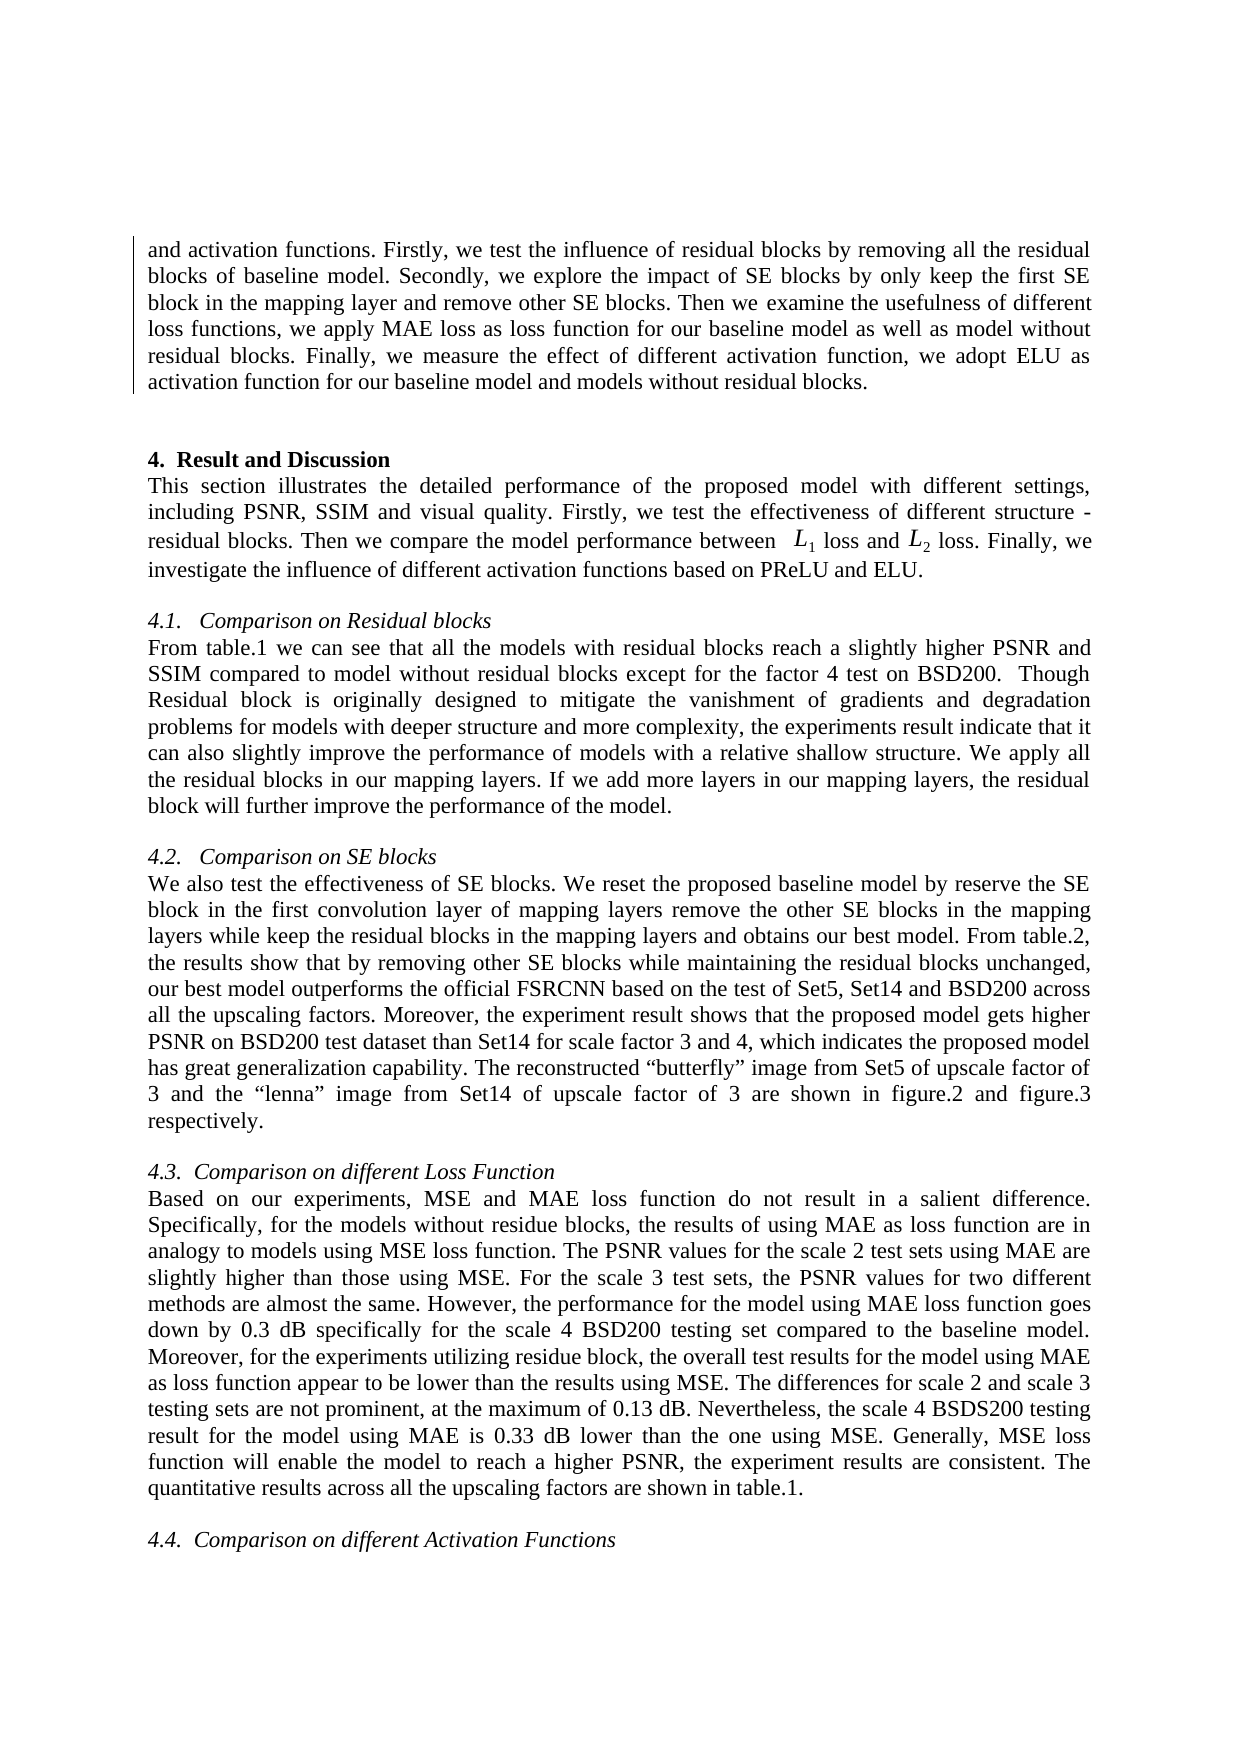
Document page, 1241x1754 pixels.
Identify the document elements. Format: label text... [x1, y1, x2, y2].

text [148, 236, 1092, 394]
text This section illustrates the detailed performance of the proposed model with different settings, including PSNR, SSIM and visual quality. Firstly, we test the effectiveness of different structure - residual blocks. Then we compare the model performance between loss and loss. Finally, we investigate the influence of different activation functions based on PReLU and ELU. [148, 472, 1092, 582]
text From table.1 we can see that all the models with residual blocks reach a slightly higher PSNR and SSIM compared to model without residual blocks except for the factor 4 test on BSD200. Though Residual block is originally designed to mitigate the vanishment of gradients and degradation problems for models with deeper structure and more complexity, the experiments result indicate that it can also slightly improve the performance of models with a relative shallow structure. We apply all the residual blocks in our mapping layers. If we add more layers in our mapping layers, the residual block will further improve the performance of the model. [148, 634, 1092, 818]
subtitle Comparison on different Activation Functions [148, 1526, 1092, 1552]
text Based on our experiments, MSE and MAE loss function do not result in a salient difference. Specifically, for the models without residue blocks, the results of using MAE as loss function are in analogy to models using MSE loss function. The PSNR values for the scale 2 test sets using MAE are slightly higher than those using MSE. For the scale 3 test sets, the PSNR values for two different methods are almost the same. However, the performance for the model using MAE loss function goes down by 0.3 dB specifically for the scale 4 BSD200 testing set compared to the baseline model. Moreover, for the experiments utilizing residue block, the overall test results for the model using MAE as loss function appear to be lower than the results using MSE. The differences for scale 2 and scale 3 testing sets are not prominent, at the maximum of 0.13 dB. Nevertheless, the scale 4 BSDS200 testing result for the model using MAE is 0.33 dB lower than the one using MSE. Generally, MSE loss function will enable the model to reach a higher PSNR, the experiment results are consistent. The quantitative results across all the upscaling factors are shown in table.1. [148, 1184, 1092, 1501]
subtitle Comparison on Residual blocks [148, 607, 1092, 634]
text Result and Discussion [148, 446, 1092, 472]
subtitle Comparison on SE blocks [148, 843, 1092, 870]
text We also test the effectiveness of SE blocks. We reset the proposed baseline model by reserve the SE block in the first convolution layer of mapping layers remove the other SE blocks in the mapping layers while keep the residual blocks in the mapping layers and obtains our best model. From table.2, the results show that by removing other SE blocks while maintaining the residual blocks unchanged, our best model outperforms the official FSRCNN based on the test of Set5, Set14 and BSD200 across all the upscaling factors. Moreover, the experiment result shows that the proposed model gets higher PSNR on BSD200 test dataset than Set14 for scale factor 3 and 4, which indicates the proposed model has great generalization capability. The reconstructed “butterfly” image from Set5 of upscale factor of 3 and the “lenna” image from Set14 of upscale factor of 3 are shown in figure.2 and figure.3 respectively. [148, 870, 1092, 1133]
subtitle Comparison on different Loss Function [148, 1158, 1092, 1184]
